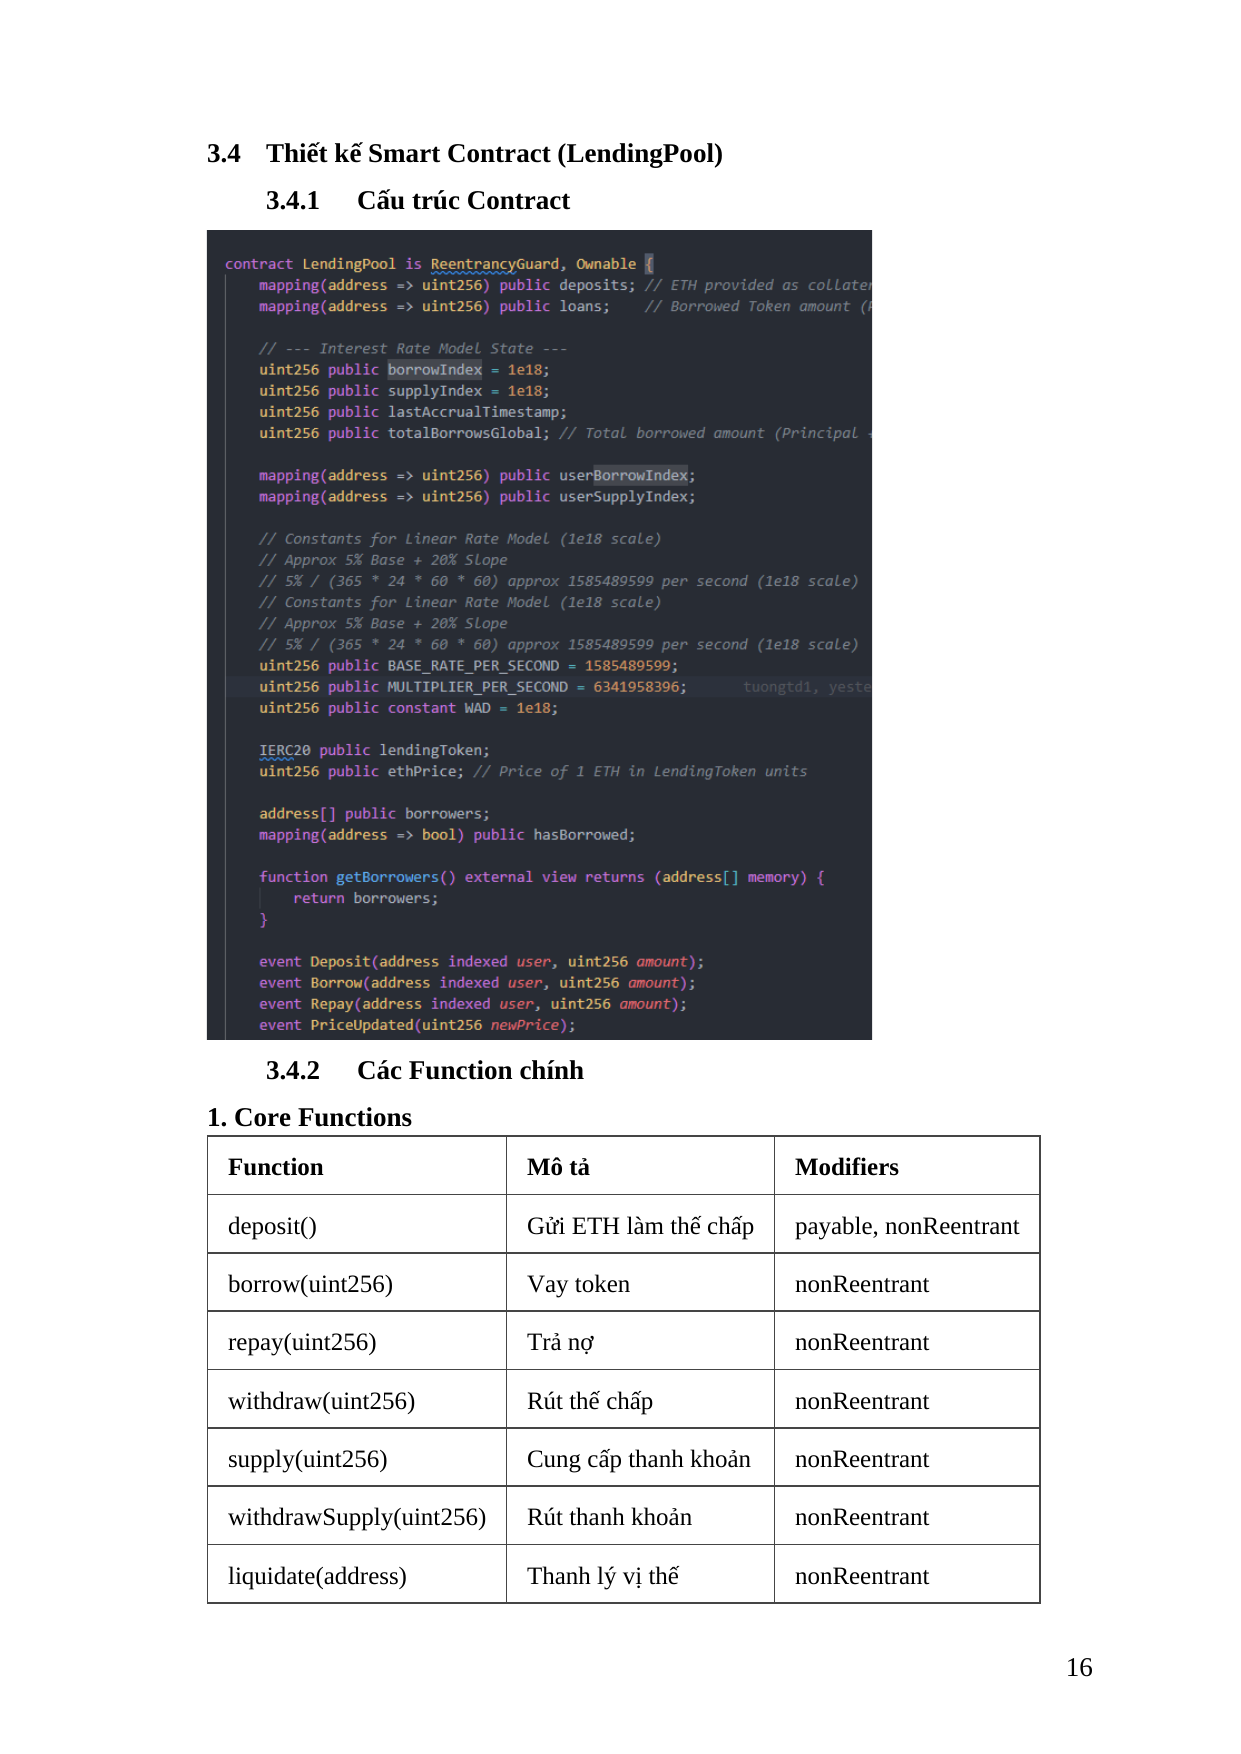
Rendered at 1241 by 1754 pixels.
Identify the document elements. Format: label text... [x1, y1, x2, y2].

table_cell Thanh lý vị thế [507, 1545, 774, 1602]
subtitle Các Function chính [266, 1054, 1092, 1086]
table_header Function [208, 1137, 506, 1194]
table_cell withdrawSupply(uint256) [208, 1487, 506, 1544]
table_cell Gửi ETH làm thế chấp [507, 1195, 774, 1252]
table_header Mô tả [507, 1137, 774, 1194]
table_cell Trả nợ [507, 1312, 774, 1369]
table_cell Rút thanh khoản [507, 1487, 774, 1544]
table_cell nonReentrant [775, 1429, 1039, 1485]
table_cell Cung cấp thanh khoản [507, 1429, 774, 1485]
table_cell nonReentrant [775, 1545, 1039, 1602]
table_cell nonReentrant [775, 1370, 1039, 1427]
table_cell payable, nonReentrant [775, 1195, 1039, 1252]
table_cell borrow(uint256) [208, 1254, 506, 1310]
subtitle Cấu trúc Contract [266, 184, 1092, 215]
table_cell nonReentrant [775, 1487, 1039, 1544]
table_cell deposit() [208, 1195, 506, 1252]
table_cell supply(uint256) [208, 1429, 506, 1485]
table_cell Rút thế chấp [507, 1370, 774, 1427]
table_cell repay(uint256) [208, 1312, 506, 1369]
table_cell withdraw(uint256) [208, 1370, 506, 1427]
picture [206, 230, 873, 1040]
table_cell Vay token [507, 1254, 774, 1310]
table_cell liquidate(address) [208, 1545, 506, 1602]
table_cell nonReentrant [775, 1312, 1039, 1369]
table_cell nonReentrant [775, 1254, 1039, 1310]
table_header Modifiers [775, 1137, 1039, 1194]
text 1. Core Functions [207, 1101, 1092, 1132]
subtitle Thiết kế Smart Contract (LendingPool) [207, 137, 1092, 168]
